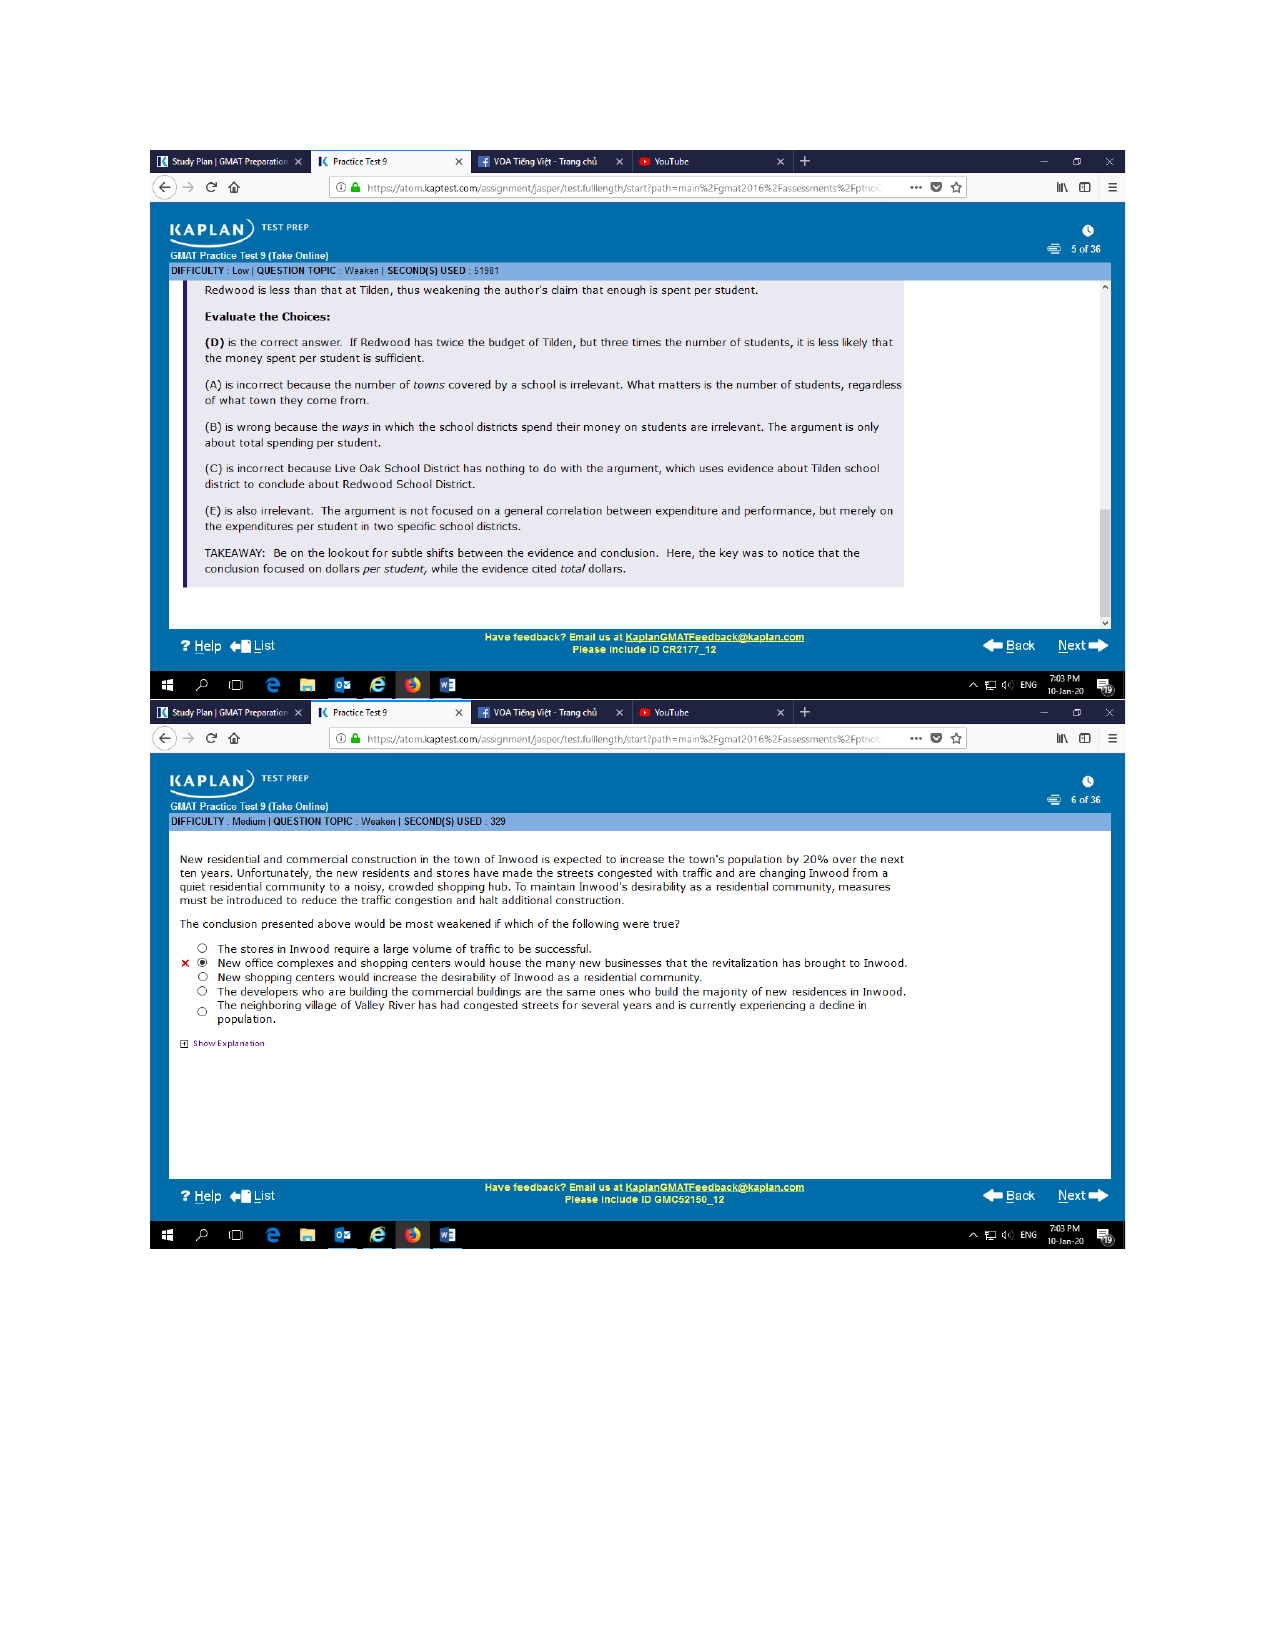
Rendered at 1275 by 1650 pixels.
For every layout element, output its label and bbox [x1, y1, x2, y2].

picture [150, 150, 1125, 699]
picture [150, 700, 1125, 1249]
